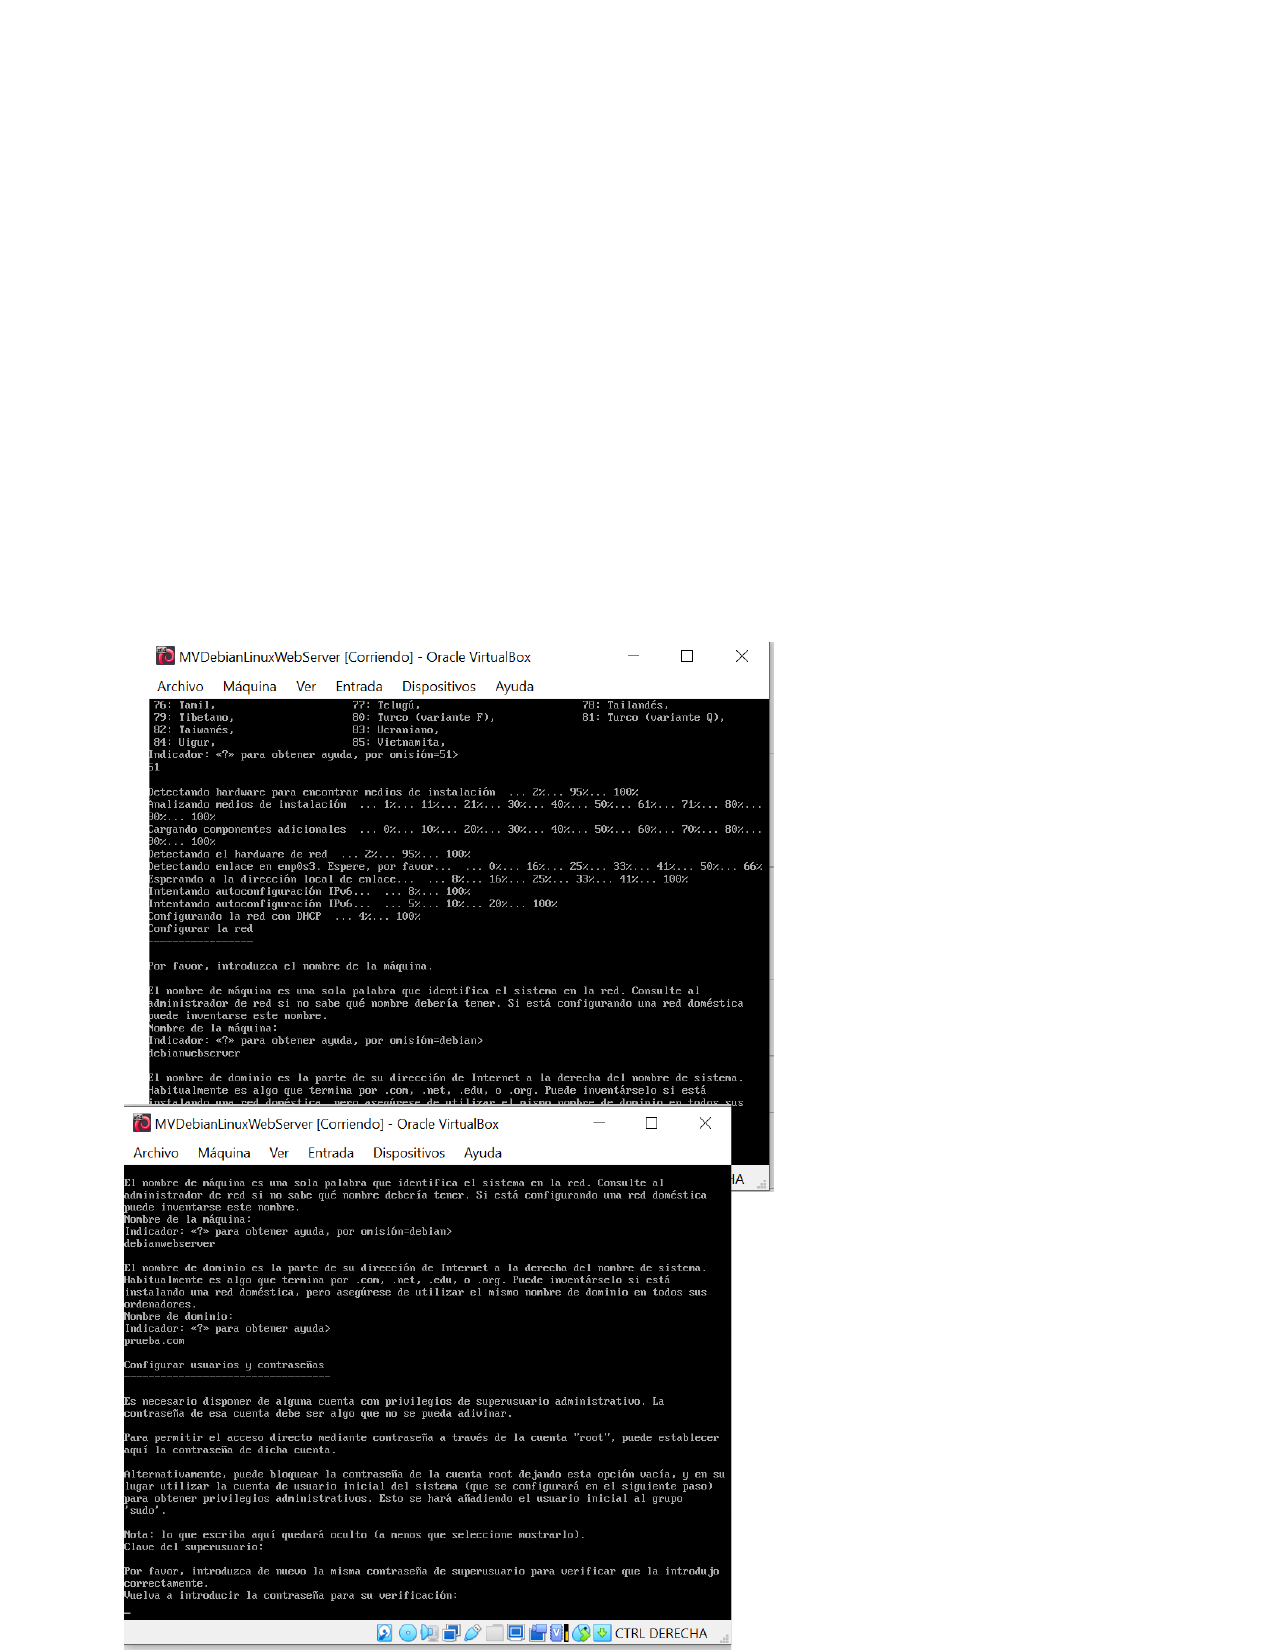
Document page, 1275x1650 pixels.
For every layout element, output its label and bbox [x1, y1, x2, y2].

picture [124, 642, 774, 1650]
